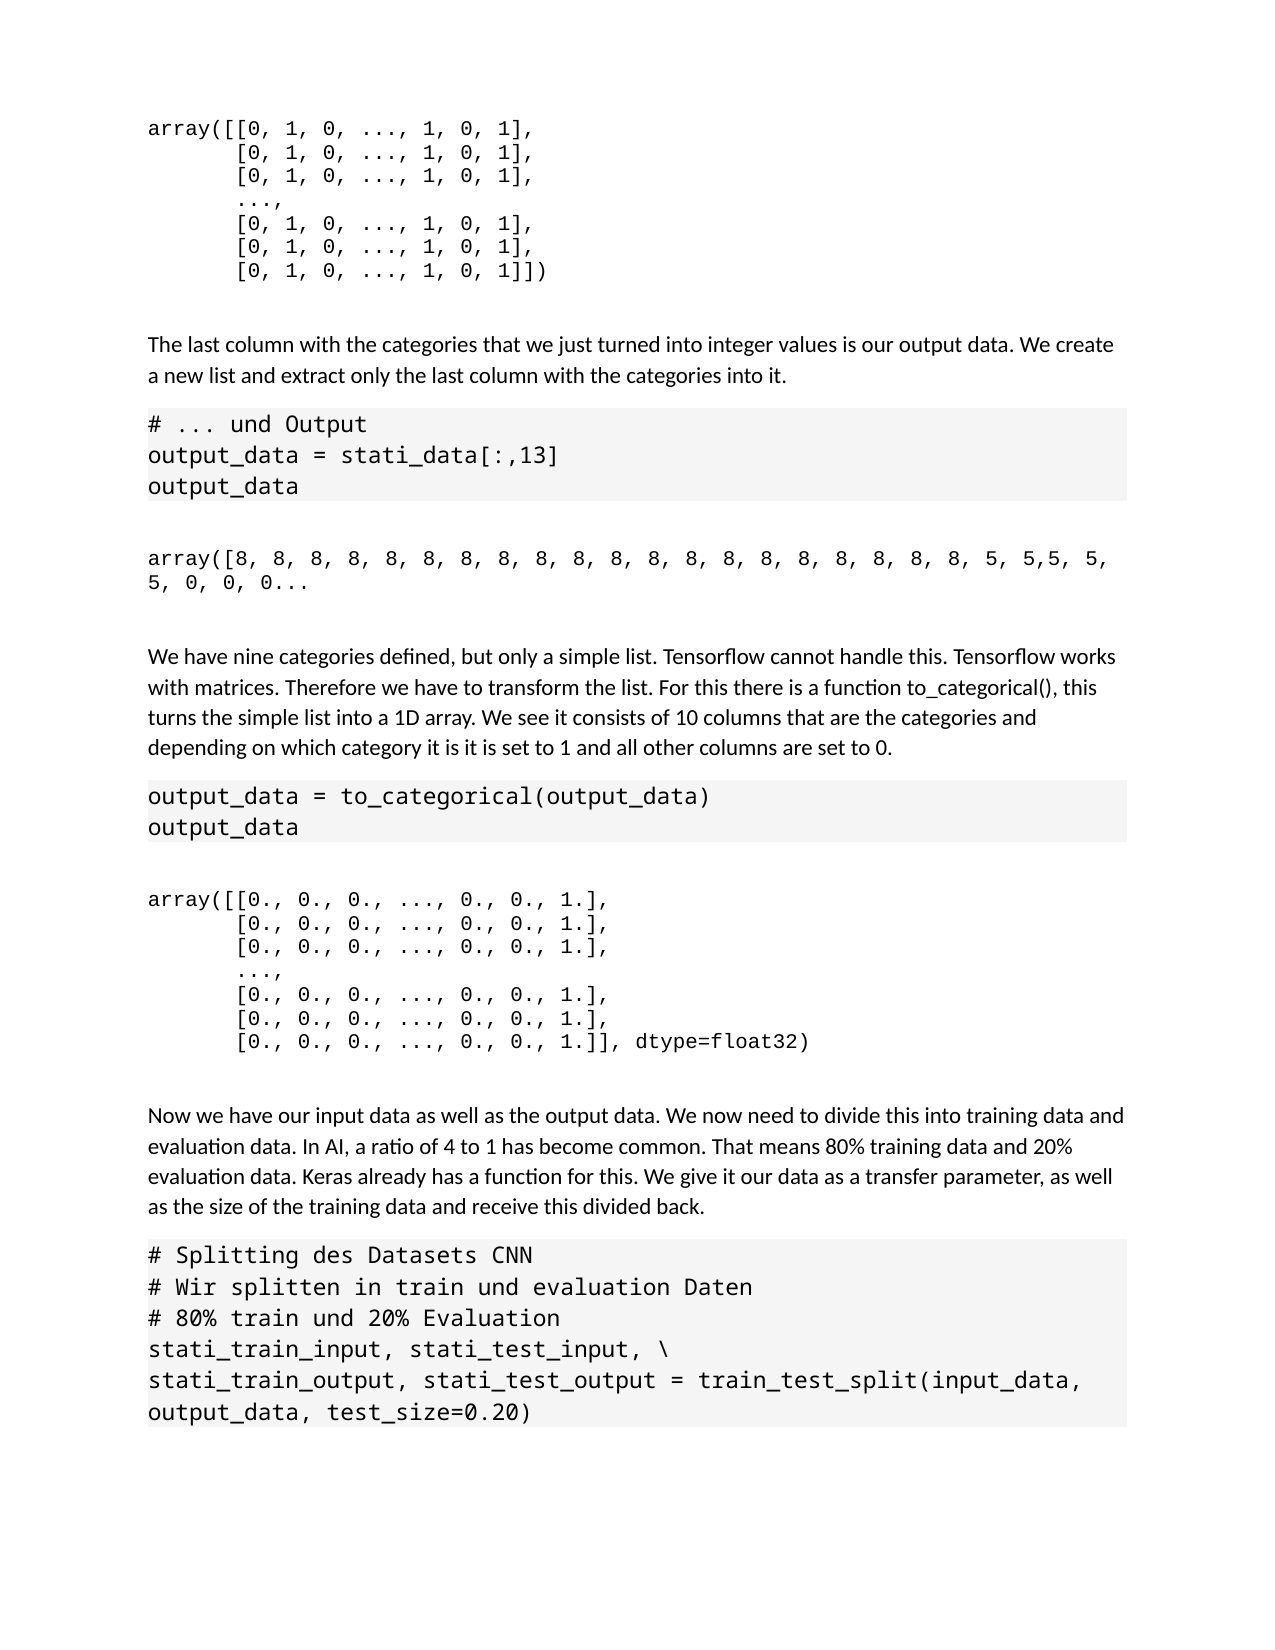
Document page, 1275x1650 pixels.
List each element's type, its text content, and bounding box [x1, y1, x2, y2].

text [0., 0., 0., ..., 0., 0., 1.], [148, 1007, 1127, 1031]
text [0, 1, 0, ..., 1, 0, 1], [148, 165, 1127, 189]
text Now we have our input data as well as the output data. We now need to divide this into training data and evaluation data. In AI, a ratio of 4 to 1 has become common. That means 80% training data and 20% evaluation data. Keras already has a function for this. We give it our data as a transfer parameter, as well as the size of the training data and receive this divided back. [148, 1102, 1127, 1220]
text ..., [148, 189, 1127, 213]
text # Splitting des Datasets CNN # Wir splitten in train und evaluation Daten # 80% train und 20% Evaluation stati_train_input, stati_test_input, \ stati_train_output, stati_test_output = train_test_split(input_data, output_data, test_size=0.20) [148, 1239, 1127, 1427]
text [0, 1, 0, ..., 1, 0, 1], [148, 213, 1127, 236]
text [0., 0., 0., ..., 0., 0., 1.], [148, 984, 1127, 1007]
text [0., 0., 0., ..., 0., 0., 1.], [148, 913, 1127, 937]
text We have nine categories defined, but only a simple list. Tensorflow cannot handle this. Tensorflow works with matrices. Therefore we have to transform the list. For this there is a function to_categorical(), this turns the simple list into a 1D array. We see it consists of 10 columns that are the categories and depending on which category it is it is set to 1 and all other columns are set to 0. [148, 642, 1127, 761]
text [0, 1, 0, ..., 1, 0, 1]]) [148, 260, 1127, 284]
text ..., [148, 960, 1127, 984]
text [0., 0., 0., ..., 0., 0., 1.], [148, 937, 1127, 960]
text array([[0, 1, 0, ..., 1, 0, 1], [148, 118, 1127, 142]
text [0, 1, 0, ..., 1, 0, 1], [148, 142, 1127, 165]
text The last column with the categories that we just turned into integer values is our output data. We create a new list and extract only the last column with the categories into it. [148, 331, 1127, 389]
text [0, 1, 0, ..., 1, 0, 1], [148, 236, 1127, 260]
text [0., 0., 0., ..., 0., 0., 1.]], dtype=float32) [148, 1031, 1127, 1055]
text array([[0., 0., 0., ..., 0., 0., 1.], [148, 889, 1127, 913]
text # ... und Output output_data = stati_data[:,13] output_data [148, 408, 1127, 501]
text array([8, 8, 8, 8, 8, 8, 8, 8, 8, 8, 8, 8, 8, 8, 8, 8, 8, 8, 8, 8, 5, 5,5, 5, 5, 0, 0, 0... [148, 548, 1127, 596]
text output_data = to_categorical(output_data) output_data [148, 780, 1127, 842]
